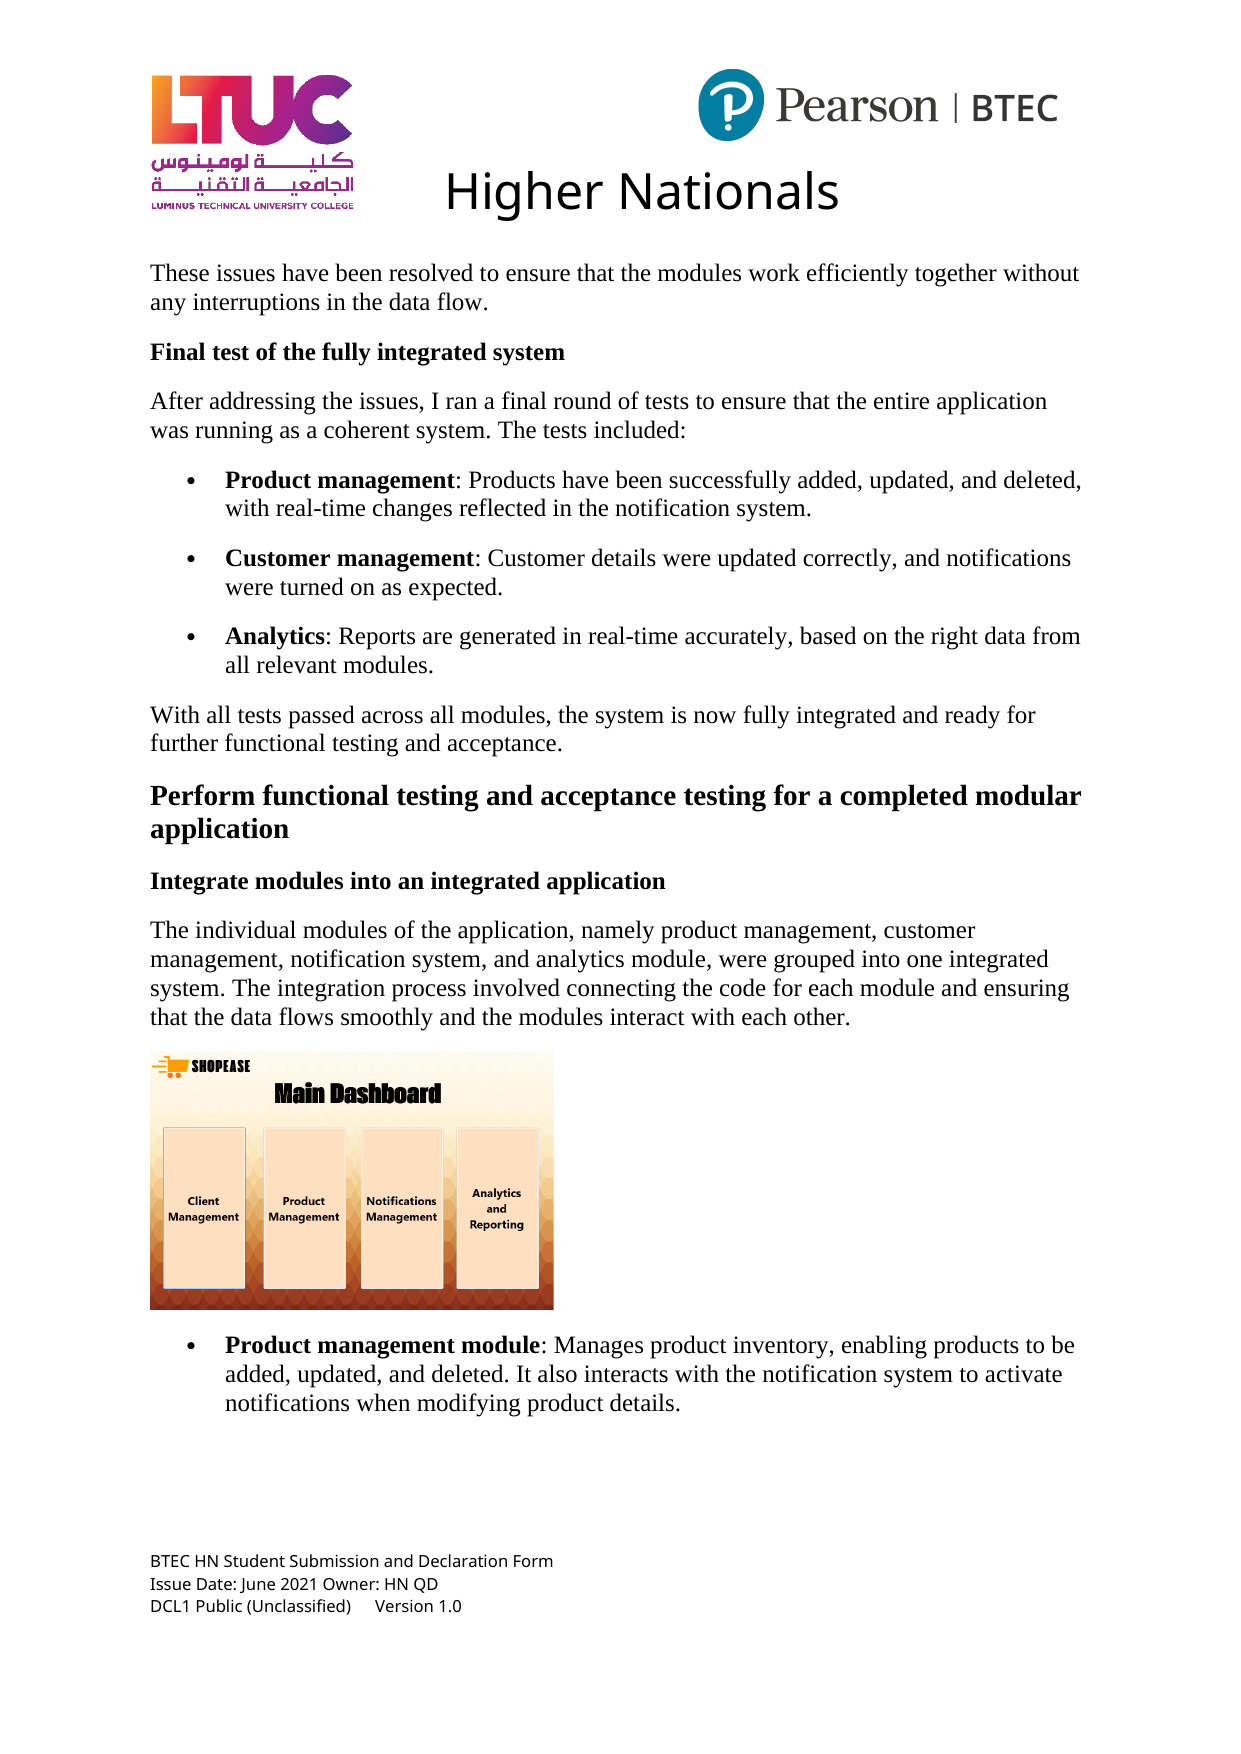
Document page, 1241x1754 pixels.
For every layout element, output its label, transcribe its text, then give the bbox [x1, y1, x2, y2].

text Perform functional testing and acceptance testing for a completed modular application [150, 778, 1090, 845]
text Integrate modules into an integrated application [150, 866, 1090, 895]
list Product management: Products have been successfully added, updated, and deleted, with real-time changes reflected in the notification system. [187, 465, 1090, 522]
text These issues have been resolved to ensure that the modules work efficiently together without any interruptions in the data flow. [150, 258, 1090, 316]
list Product management module: Manages product inventory, enabling products to be added, updated, and deleted. It also interacts with the notification system to activate notifications when modifying product details. [187, 1331, 1090, 1417]
picture [690, 61, 1069, 146]
text Final test of the fully integrated system [150, 337, 1090, 366]
picture [150, 1051, 554, 1310]
list Analytics: Reports are generated in real-time accurately, based on the right data from all relevant modules. [187, 621, 1090, 679]
text With all tests passed across all modules, the system is now fully integrated and ready for further functional testing and acceptance. [150, 700, 1090, 757]
text The individual modules of the application, namely product management, customer management, notification system, and analytics module, were grouped into one integrated system. The integration process involved connecting the code for each module and ensuring that the data flows smoothly and the modules interact with each other. [150, 916, 1090, 1031]
text After addressing the issues, I ran a final round of tests to ensure that the entire application was running as a coherent system. The tests included: [150, 386, 1090, 444]
list Customer management: Customer details were updated correctly, and notifications were turned on as expected. [187, 543, 1090, 601]
picture [150, 73, 354, 210]
